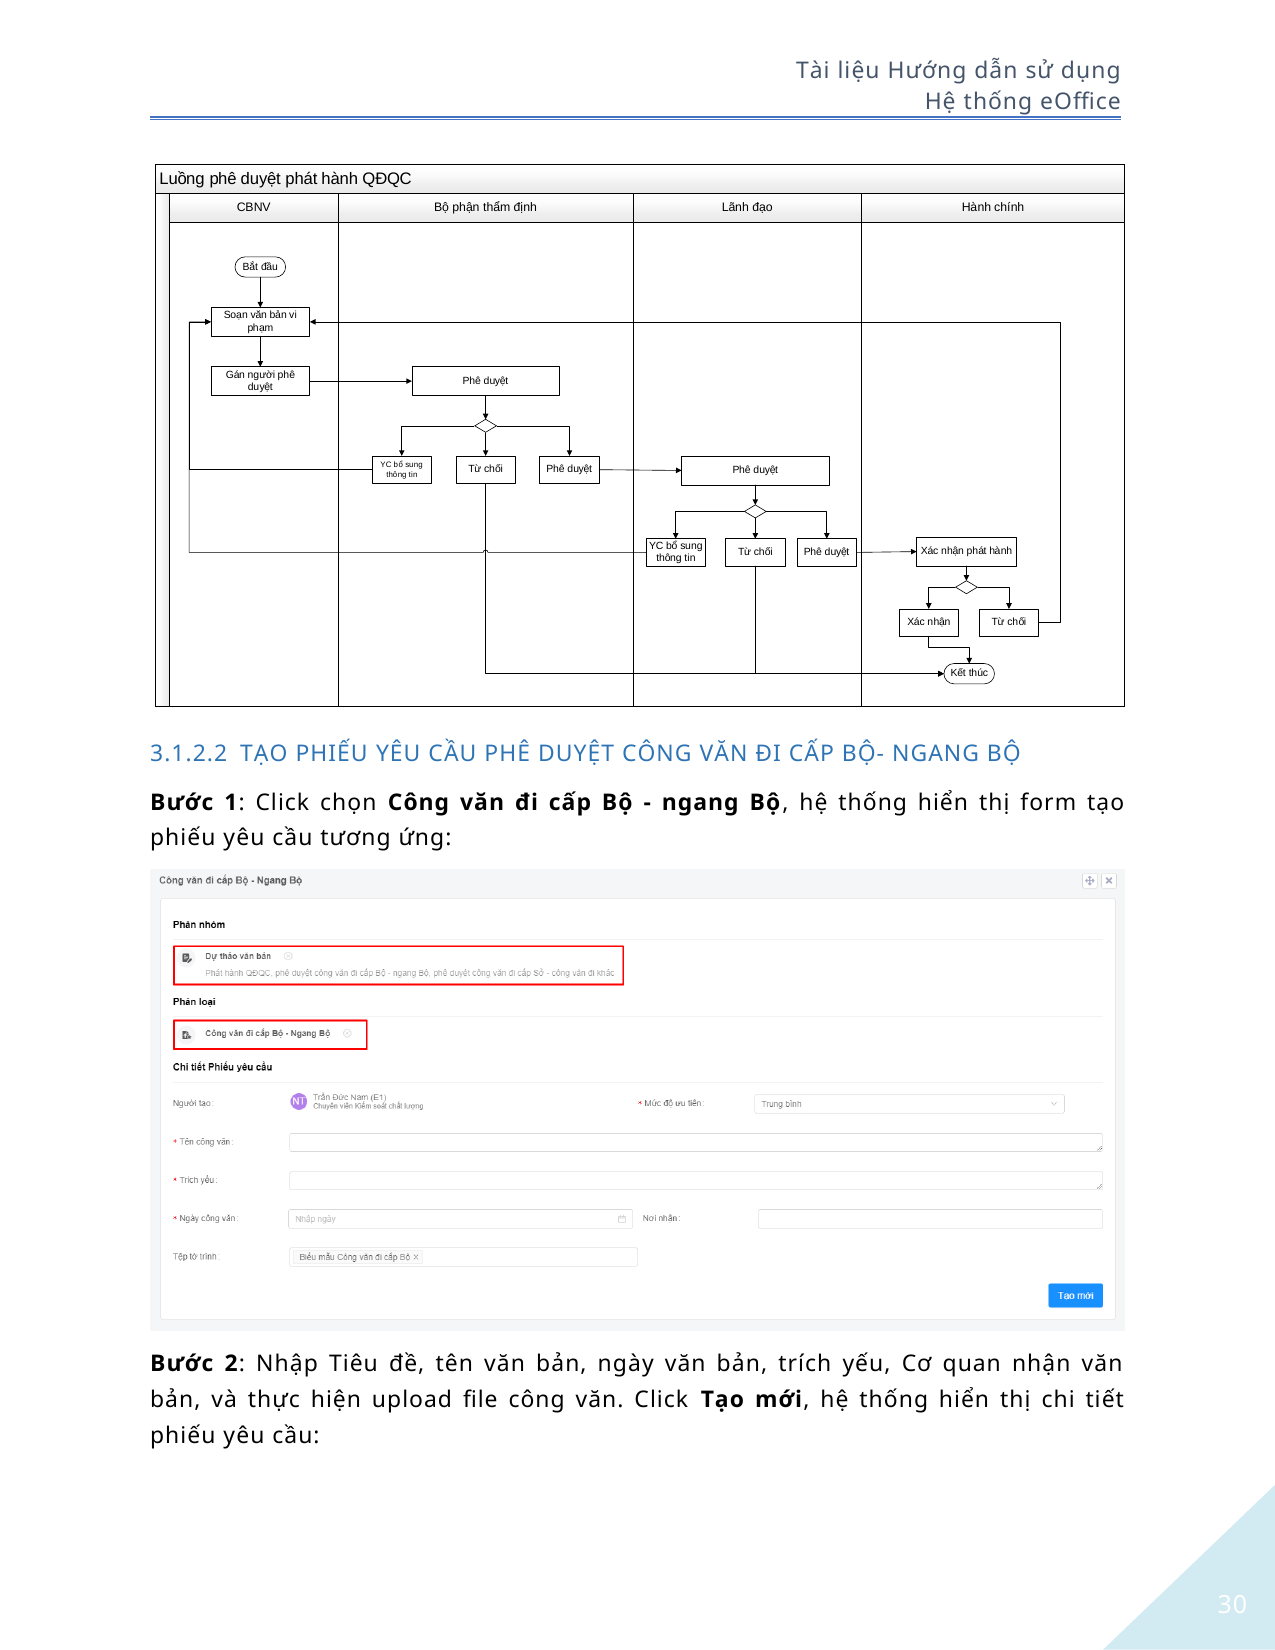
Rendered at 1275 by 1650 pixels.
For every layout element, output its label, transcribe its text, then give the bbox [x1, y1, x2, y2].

subtitle Tạo phiếu yêu cầu phê duyệt Công văn đi cấp Bộ- ngang Bộ [150, 737, 1125, 768]
text Bước 2: Nhập Tiêu đề, tên văn bản, ngày văn bản, trích yếu, Cơ quan nhận văn bản, và thực hiện upload file công văn. Click Tạo mới, hệ thống hiển thị chi tiết phiếu yêu cầu: [150, 1347, 1125, 1451]
picture [150, 869, 1125, 1331]
text Bước 1: Click chọn Công văn đi cấp Bộ - ngang Bộ, hệ thống hiển thị form tạo phiếu yêu cầu tương ứng: [150, 785, 1125, 853]
